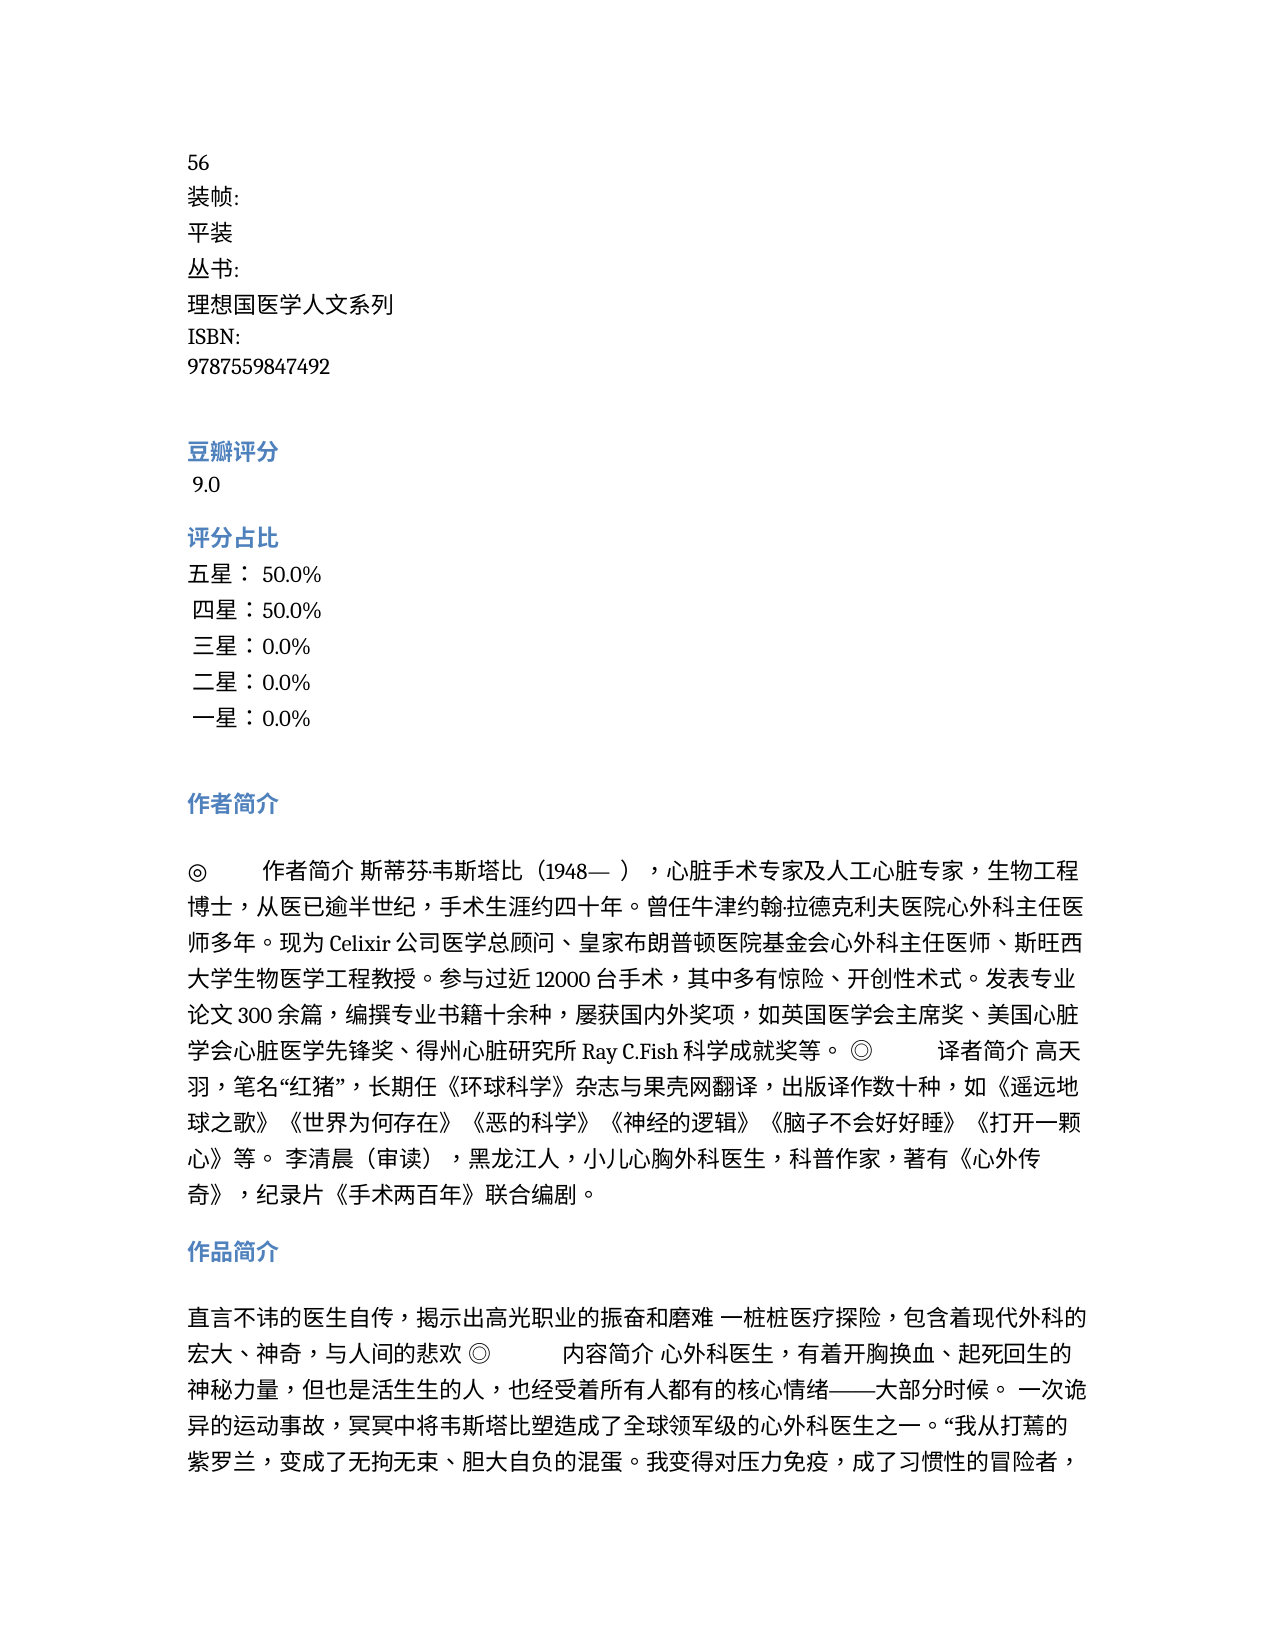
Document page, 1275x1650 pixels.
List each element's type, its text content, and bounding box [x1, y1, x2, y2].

text 五星： 50.0% 四星： 50.0% 三星： 0.0% 二星： 0.0% 一星： 0.0% [187, 558, 1087, 763]
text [187, 1271, 1087, 1477]
text ◎ 作者简介 斯蒂芬·韦斯塔比（1948— ），心脏手术专家及人工心脏专家，生物工程博士，从医已逾半世纪，手术生涯约四十年。曾任牛津约翰·拉德克利夫医院心外科主任医师多年。现为Celixir公司医学总顾问、皇家布朗普顿医院基金会心外科主任医师、斯旺西大学生物医学工程教授。参与过近12000台手术，其中多有惊险、开创性术式。发表专业论文300余篇，编撰专业书籍十余种，屡获国内外奖项，如英国医学会主席奖、美国心脏学会心脏医学先锋奖、得州心脏研究所Ray C.Fish科学成就奖等。 ◎ 译者简介 高天羽，笔名“红猪”，长期任《环球科学》杂志与果壳网翻译，出版译作数十种，如《遥远地球之歌》《世界为何存在》《恶的科学》《神经的逻辑》《脑子不会好好睡》《打开一颗心》等。 李清晨（审读），黑龙江人，小儿心胸外科医生，科普作家，著有《心外传奇》，纪录片《手术两百年》联合编剧。 [187, 824, 1087, 1210]
text 9.0 [187, 471, 1087, 498]
subtitle 评分占比 [187, 522, 1087, 554]
subtitle 作者简介 [187, 788, 1087, 819]
subtitle 作品简介 [187, 1235, 1087, 1267]
subtitle 豆瓣评分 [187, 435, 1087, 467]
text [187, 150, 1087, 411]
